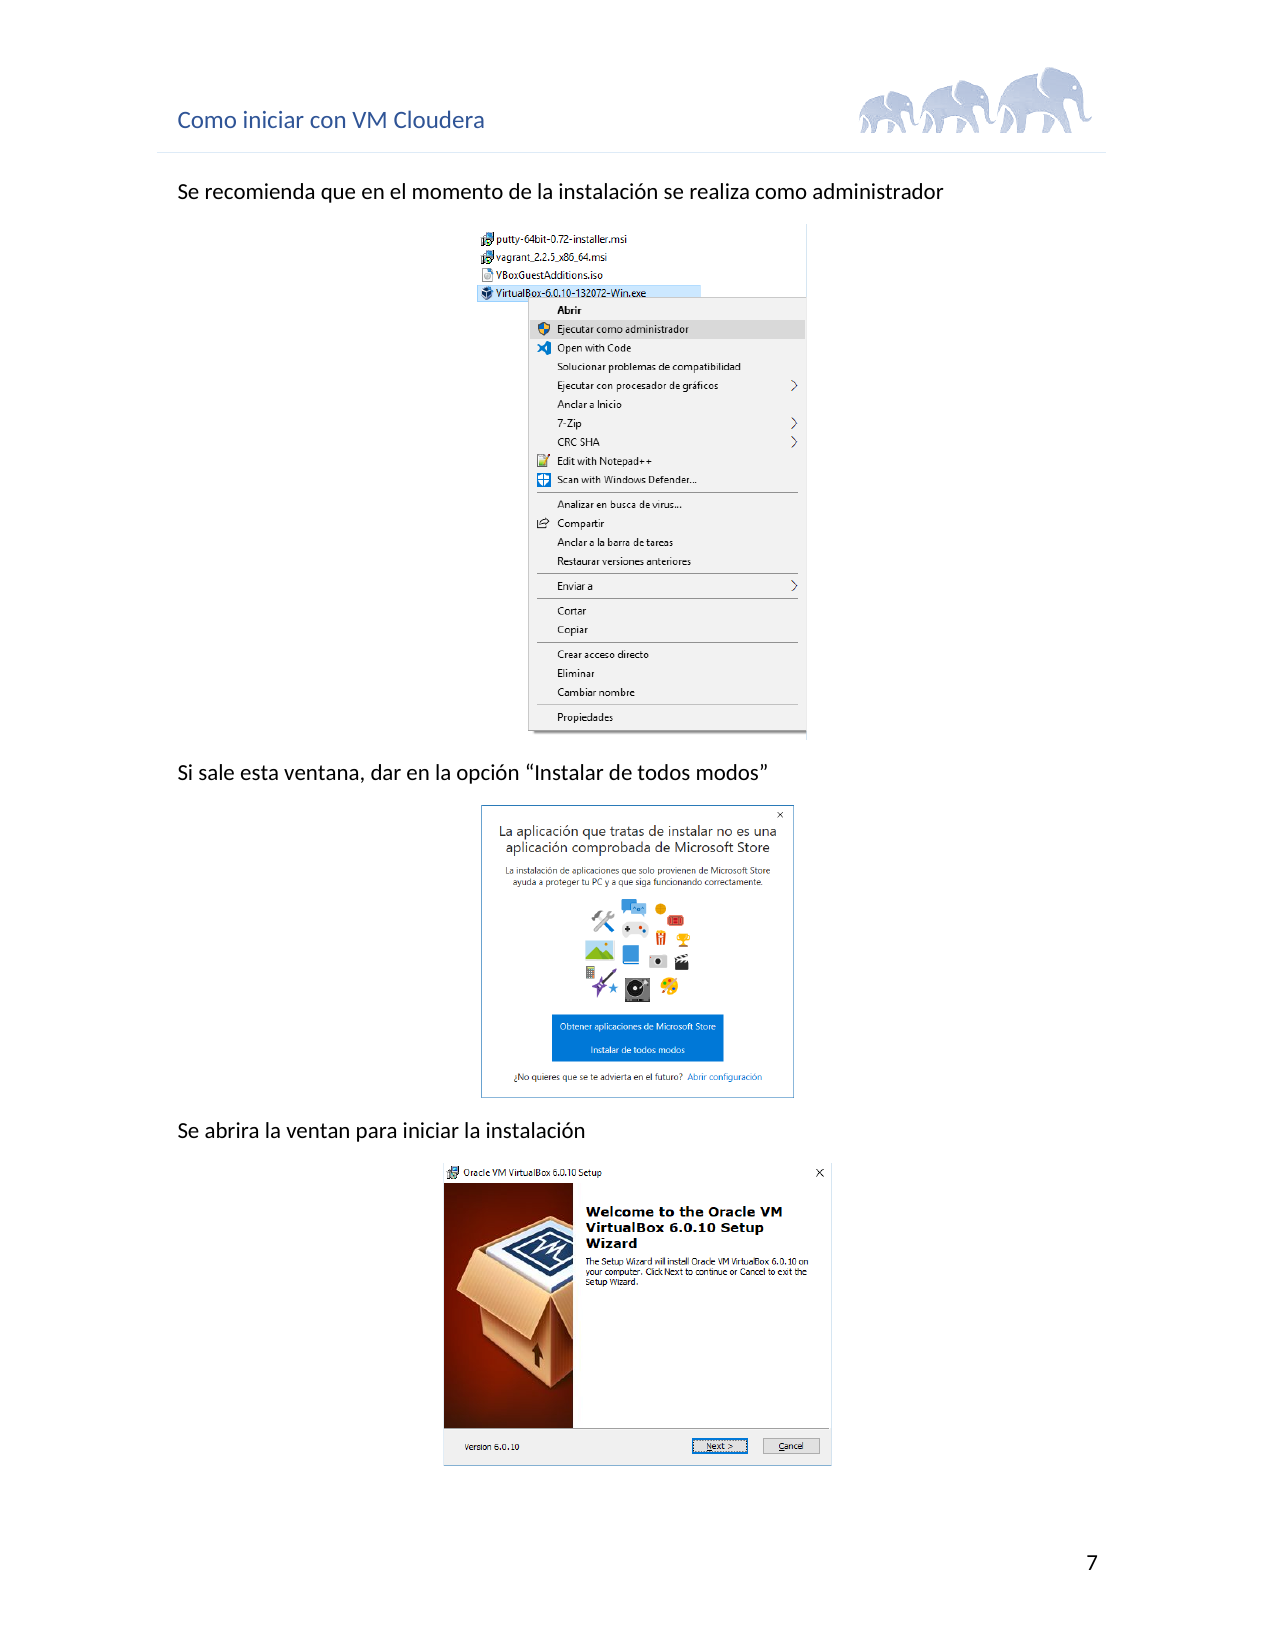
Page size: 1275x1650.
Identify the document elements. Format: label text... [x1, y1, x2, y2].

picture [468, 224, 807, 740]
picture [443, 1163, 832, 1466]
text Se recomienda que en el momento de la instalación se realiza como administrador [177, 177, 1098, 205]
text Si sale esta ventana, dar en la opción “Instalar de todos modos” [177, 758, 1098, 786]
text Se abrira la ventan para iniciar la instalación [177, 1116, 1098, 1144]
picture [481, 805, 794, 1098]
